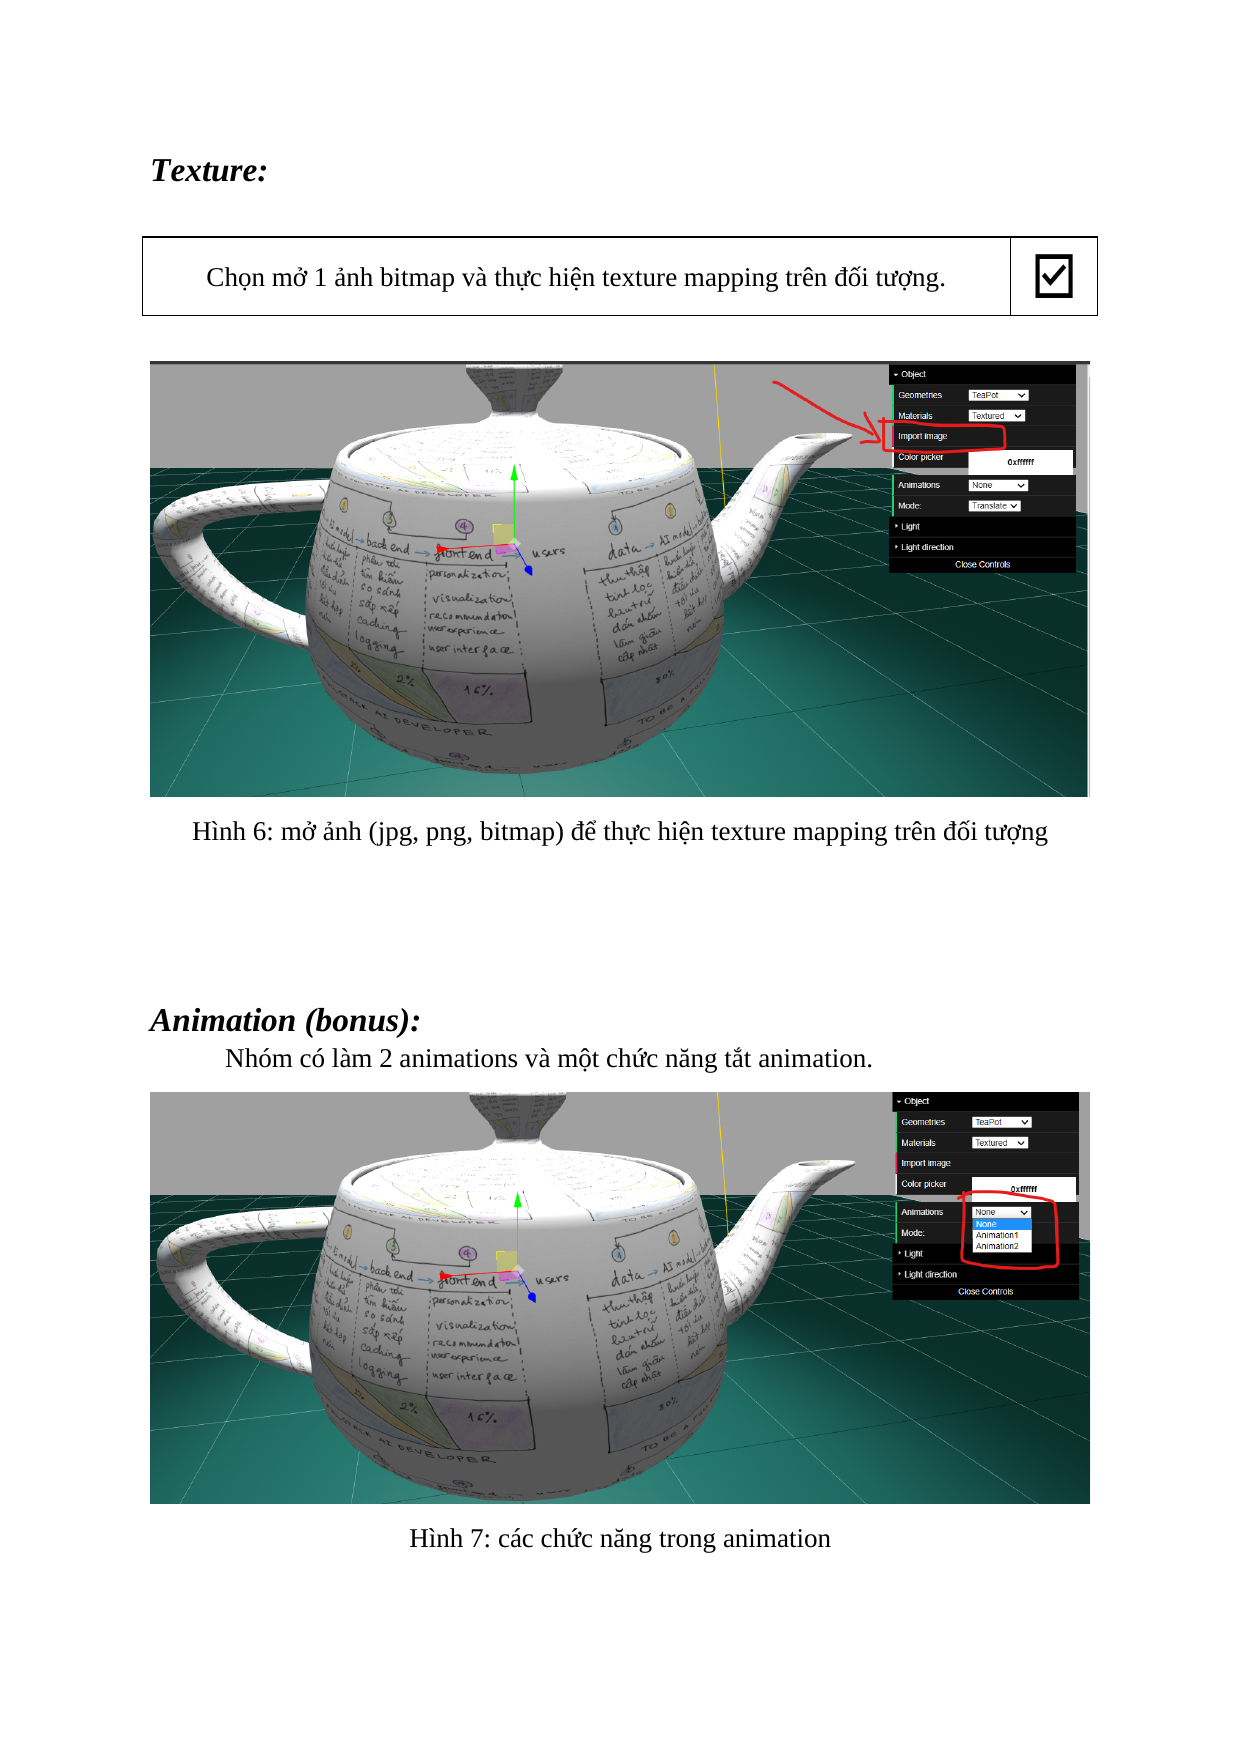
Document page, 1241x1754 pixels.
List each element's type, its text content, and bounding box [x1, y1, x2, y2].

picture [150, 361, 1091, 797]
table_header [1087, 238, 1097, 315]
subtitle Texture: [150, 150, 1090, 188]
text Nhóm có làm 2 animations và một chức năng tắt animation. [150, 1042, 1090, 1073]
text Hình 7: các chức năng trong animation [150, 1522, 1090, 1554]
table_header [1011, 238, 1021, 315]
table_header Chọn mở 1 ảnh bitmap và thực hiện texture mapping trên đối tượng. [143, 238, 1010, 315]
subtitle Animation (bonus): [150, 1001, 1090, 1039]
text Hình 6: mở ảnh (jpg, png, bitmap) để thực hiện texture mapping trên đối tượng [150, 815, 1090, 846]
picture [150, 1092, 1091, 1504]
picture [1021, 237, 1087, 315]
